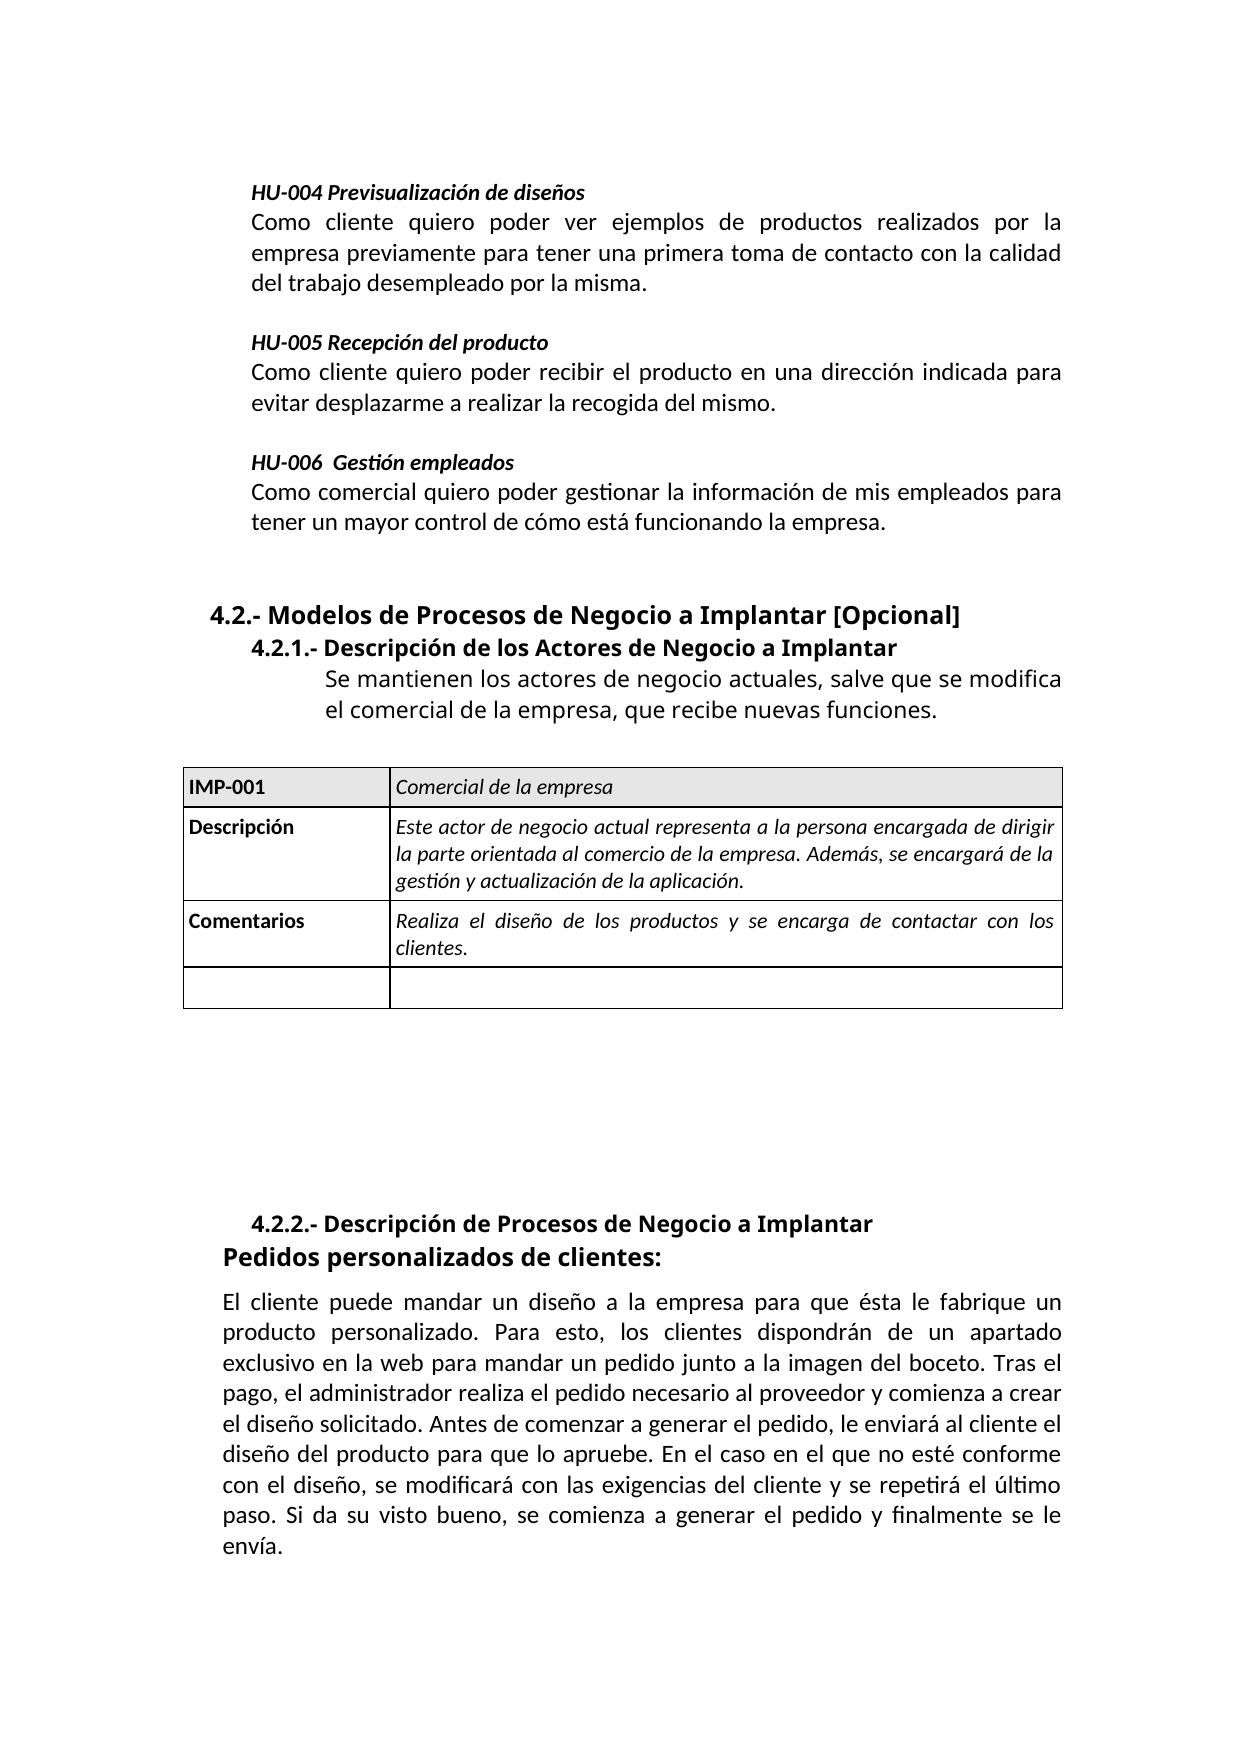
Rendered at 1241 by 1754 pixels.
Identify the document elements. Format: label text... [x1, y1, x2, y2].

text Como cliente quiero poder recibir el producto en una dirección indicada para evitar desplazarme a realizar la recogida del mismo. [251, 356, 1063, 417]
table_cell Este actor de negocio actual representa a la persona encargada de dirigir la parte orientada al comercio de la empresa. Además, se encargará de la gestión y actualización de la aplicación. [391, 808, 1062, 899]
table_cell Comentarios [184, 901, 389, 966]
text Como comercial quiero poder gestionar la información de mis empleados para tener un mayor control de cómo está funcionando la empresa. [251, 476, 1063, 537]
text Se mantienen los actores de negocio actuales, salve que se modifica el comercial de la empresa, que recibe nuevas funciones. [325, 663, 1063, 726]
text HU-004 Previsualización de diseños [251, 178, 1063, 206]
text Como cliente quiero poder ver ejemplos de productos realizados por la empresa previamente para tener una primera toma de contacto con la calidad del trabajo desempleado por la misma. [251, 206, 1063, 298]
text El cliente puede mandar un diseño a la empresa para que ésta le fabrique un producto personalizado. Para esto, los clientes dispondrán de un apartado exclusivo en la web para mandar un pedido junto a la imagen del boceto. Tras el pago, el administrador realiza el pedido necesario al proveedor y comienza a crear el diseño solicitado. Antes de comenzar a generar el pedido, le enviará al cliente el diseño del producto para que lo apruebe. En el caso en el que no esté conforme con el diseño, se modificará con las exigencias del cliente y se repetirá el último paso. Si da su visto bueno, se comienza a generar el pedido y finalmente se le envía. [222, 1286, 1063, 1561]
table_header Comercial de la empresa [391, 768, 1062, 806]
table_cell Descripción [184, 808, 389, 899]
table_cell [391, 968, 1062, 1008]
text 4.2.2.- Descripción de Procesos de Negocio a Implantar [177, 1208, 1063, 1239]
text 4.2.1.- Descripción de los Actores de Negocio a Implantar [177, 632, 1063, 663]
table_cell Realiza el diseño de los productos y se encarga de contactar con los clientes. [391, 901, 1062, 966]
table_cell [184, 968, 389, 1008]
table_header IMP-001 [184, 768, 389, 806]
text HU-005 Recepción del producto [251, 328, 1063, 356]
text Pedidos personalizados de clientes: [177, 1239, 1063, 1273]
text HU-006 Gestión empleados [251, 448, 1063, 476]
text 4.2.- Modelos de Procesos de Negocio a Implantar [Opcional] [177, 598, 1063, 632]
